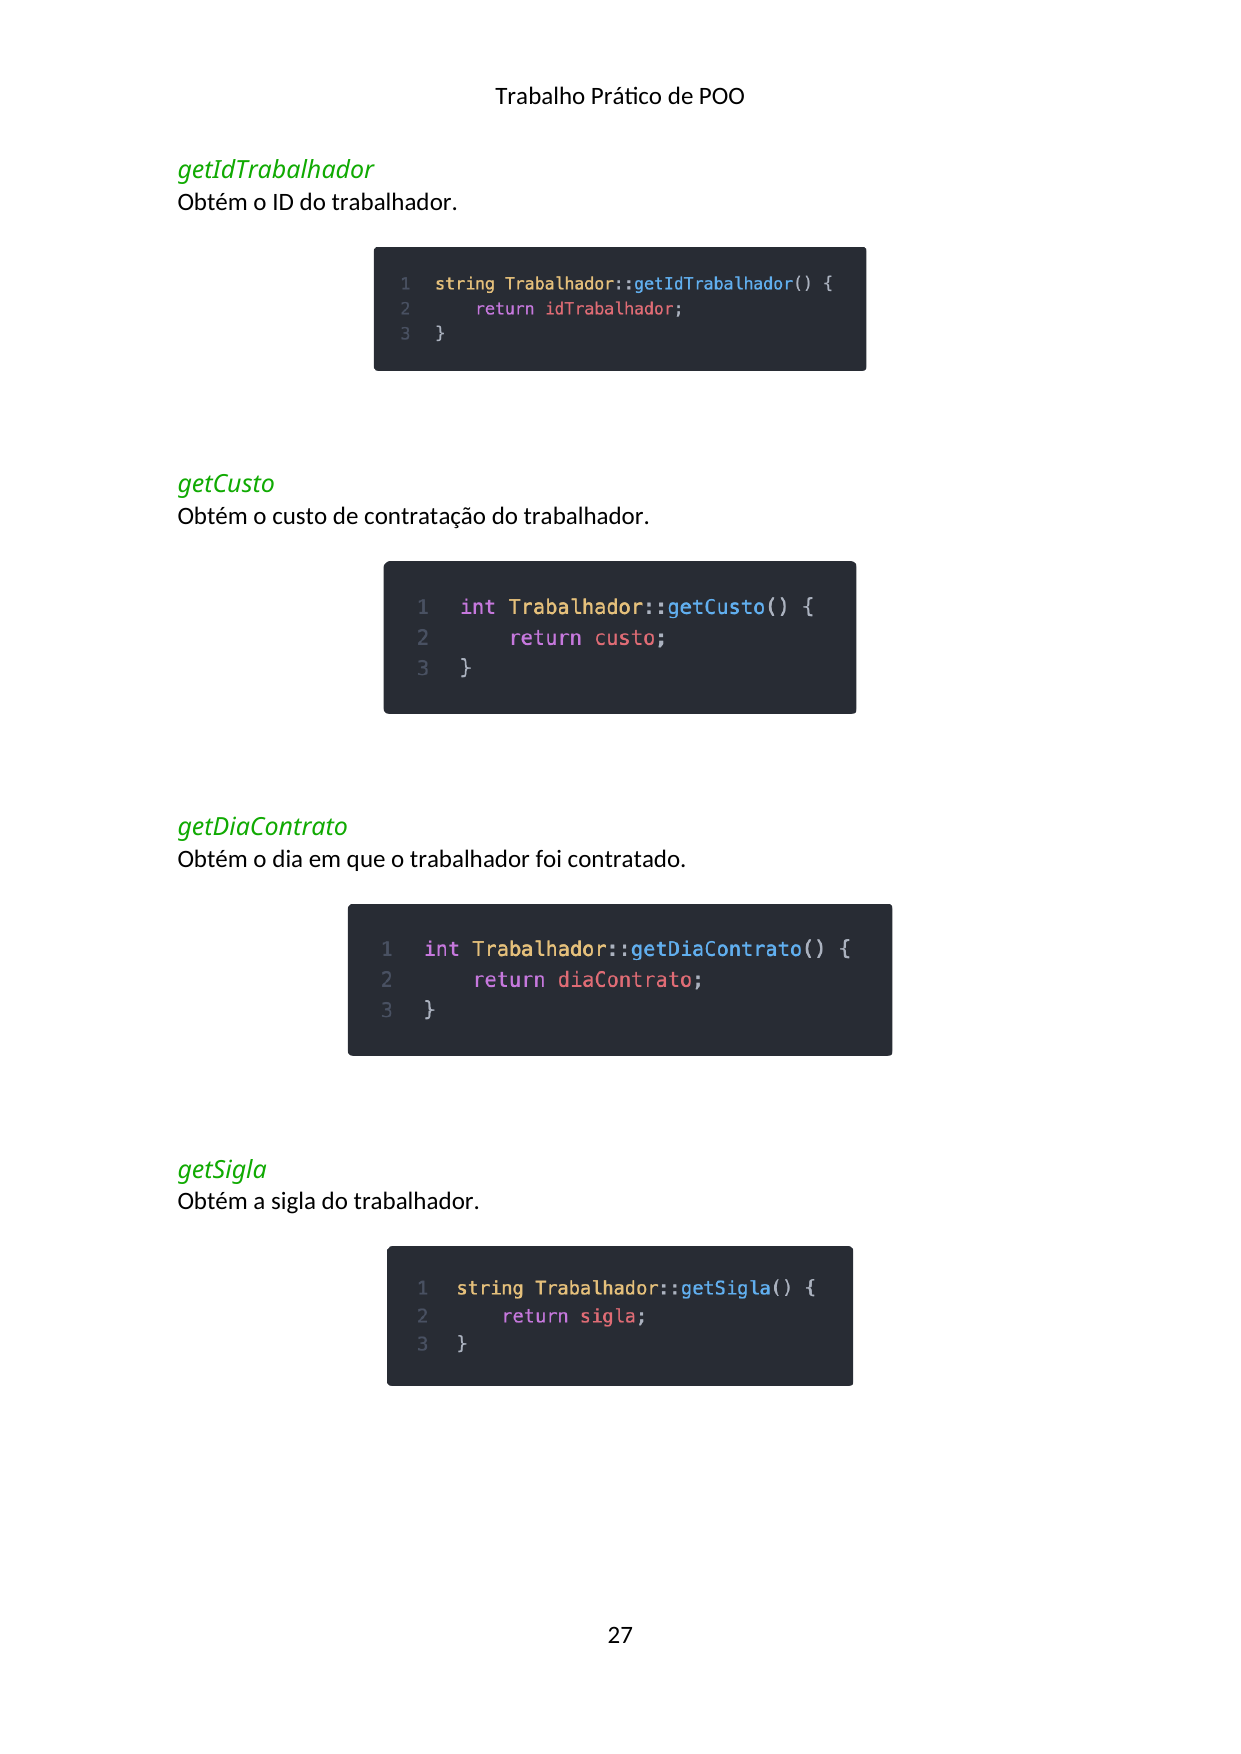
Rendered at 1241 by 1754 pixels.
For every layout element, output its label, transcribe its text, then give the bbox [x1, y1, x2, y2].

picture [383, 561, 857, 714]
text Obtém a sigla do trabalhador. [177, 1186, 1063, 1216]
picture [387, 1246, 854, 1386]
text Obtém o dia em que o trabalhador foi contratado. [177, 843, 1063, 873]
text Obtém o ID do trabalhador. [177, 186, 1063, 216]
subtitle getDiaContrato [177, 809, 1063, 843]
picture [347, 904, 893, 1056]
picture [373, 247, 867, 371]
text Obtém o custo de contratação do trabalhador. [177, 500, 1063, 531]
subtitle getIdTrabalhador [177, 152, 1063, 186]
subtitle getCusto [177, 466, 1063, 500]
subtitle getSigla [177, 1151, 1063, 1186]
